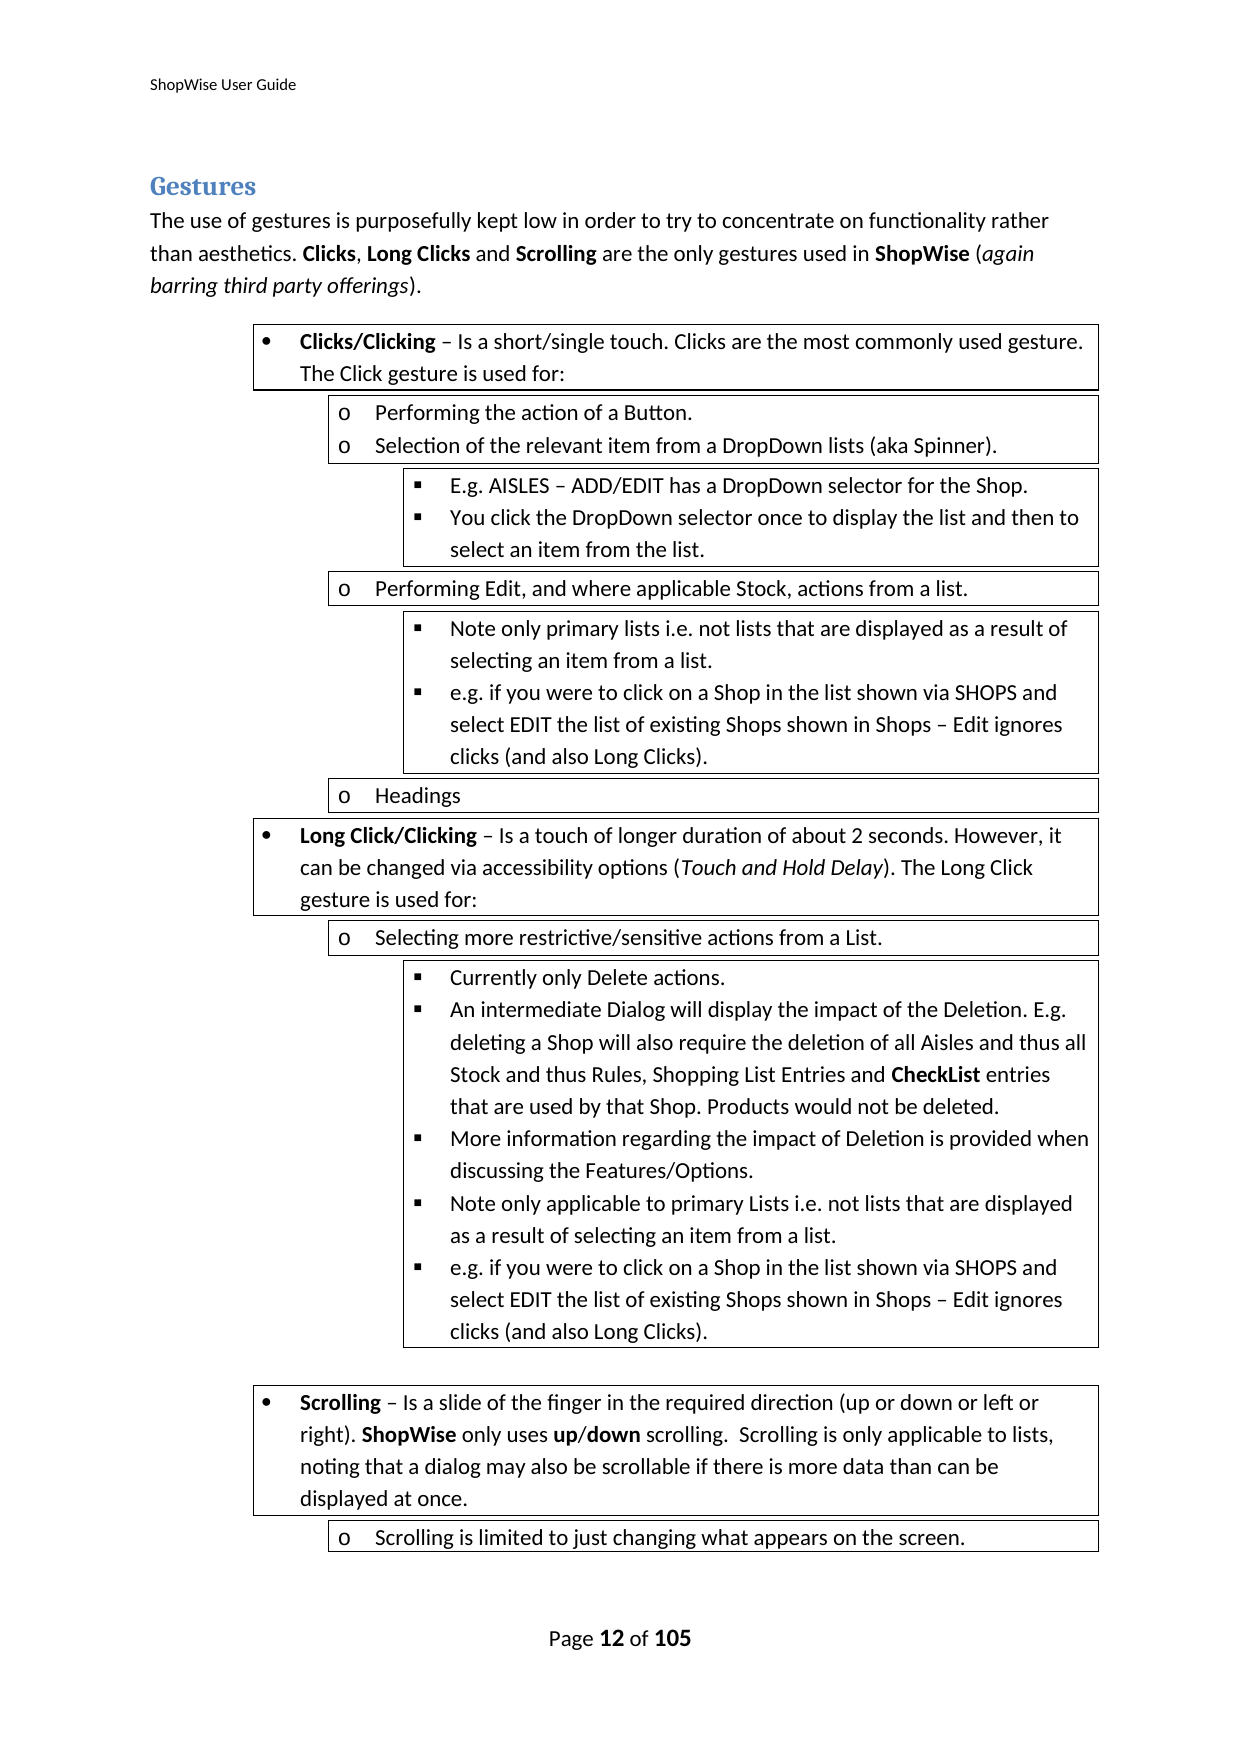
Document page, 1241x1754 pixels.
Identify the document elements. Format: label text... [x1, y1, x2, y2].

list E.g. AISLES – ADD/EDIT has a DropDown selector for the Shop. [404, 469, 1098, 499]
list You click the DropDown selector once to display the list and then to select an item from the list. [404, 500, 1098, 566]
list e.g. if you were to click on a Shop in the list shown via SHOPS and select EDIT the list of existing Shops shown in Shops – Edit ignores clicks (and also Long Clicks). [404, 675, 1098, 773]
list Clicks/Clicking – Is a short/single touch. Clicks are the most commonly used gesture. The Click gesture is used for: [254, 325, 1098, 389]
list Performing the action of a Button. [329, 396, 1098, 427]
list Performing Edit, and where applicable Stock, actions from a list. [329, 572, 1098, 605]
list Scrolling – Is a slide of the finger in the required direction (up or down or left or right). ShopWise only uses up/down scrolling. Scrolling is only applicable to lists, noting that a dialog may also be scrollable if there is more data than can be displayed at once. [254, 1386, 1098, 1515]
list Selecting more restrictive/sensitive actions from a List. [329, 921, 1098, 955]
list More information regarding the impact of Deletion is provided when discussing the Features/Options. [404, 1121, 1098, 1184]
list An intermediate Dialog will display the impact of the Deletion. E.g. deleting a Shop will also require the deletion of all Aisles and thus all Stock and thus Rules, Shopping List Entries and CheckList entries that are used by that Shop. Products would not be deleted. [404, 992, 1098, 1120]
subtitle Gestures [150, 171, 1090, 202]
list e.g. if you were to click on a Shop in the list shown via SHOPS and select EDIT the list of existing Shops shown in Shops – Edit ignores clicks (and also Long Clicks). [404, 1250, 1098, 1347]
list Currently only Delete actions. [404, 961, 1098, 991]
list Scrolling is limited to just changing what appears on the screen. [329, 1521, 1098, 1551]
list Selection of the relevant item from a DropDown lists (aka Spinner). [329, 428, 1098, 463]
list Note only applicable to primary Lists i.e. not lists that are displayed as a result of selecting an item from a list. [404, 1186, 1098, 1249]
list Note only primary lists i.e. not lists that are displayed as a result of selecting an item from a list. [404, 612, 1098, 674]
list Headings [329, 779, 1098, 812]
list Long Click/Clicking – Is a touch of longer duration of about 2 seconds. However, it can be changed via accessibility options (Touch and Hold Delay). The Long Click gesture is used for: [254, 819, 1098, 915]
text The use of gestures is purposefully kept low in order to try to concentrate on functionality rather than aesthetics. Clicks, Long Clicks and Scrolling are the only gestures used in ShopWise (again barring third party offerings). [150, 207, 1090, 299]
